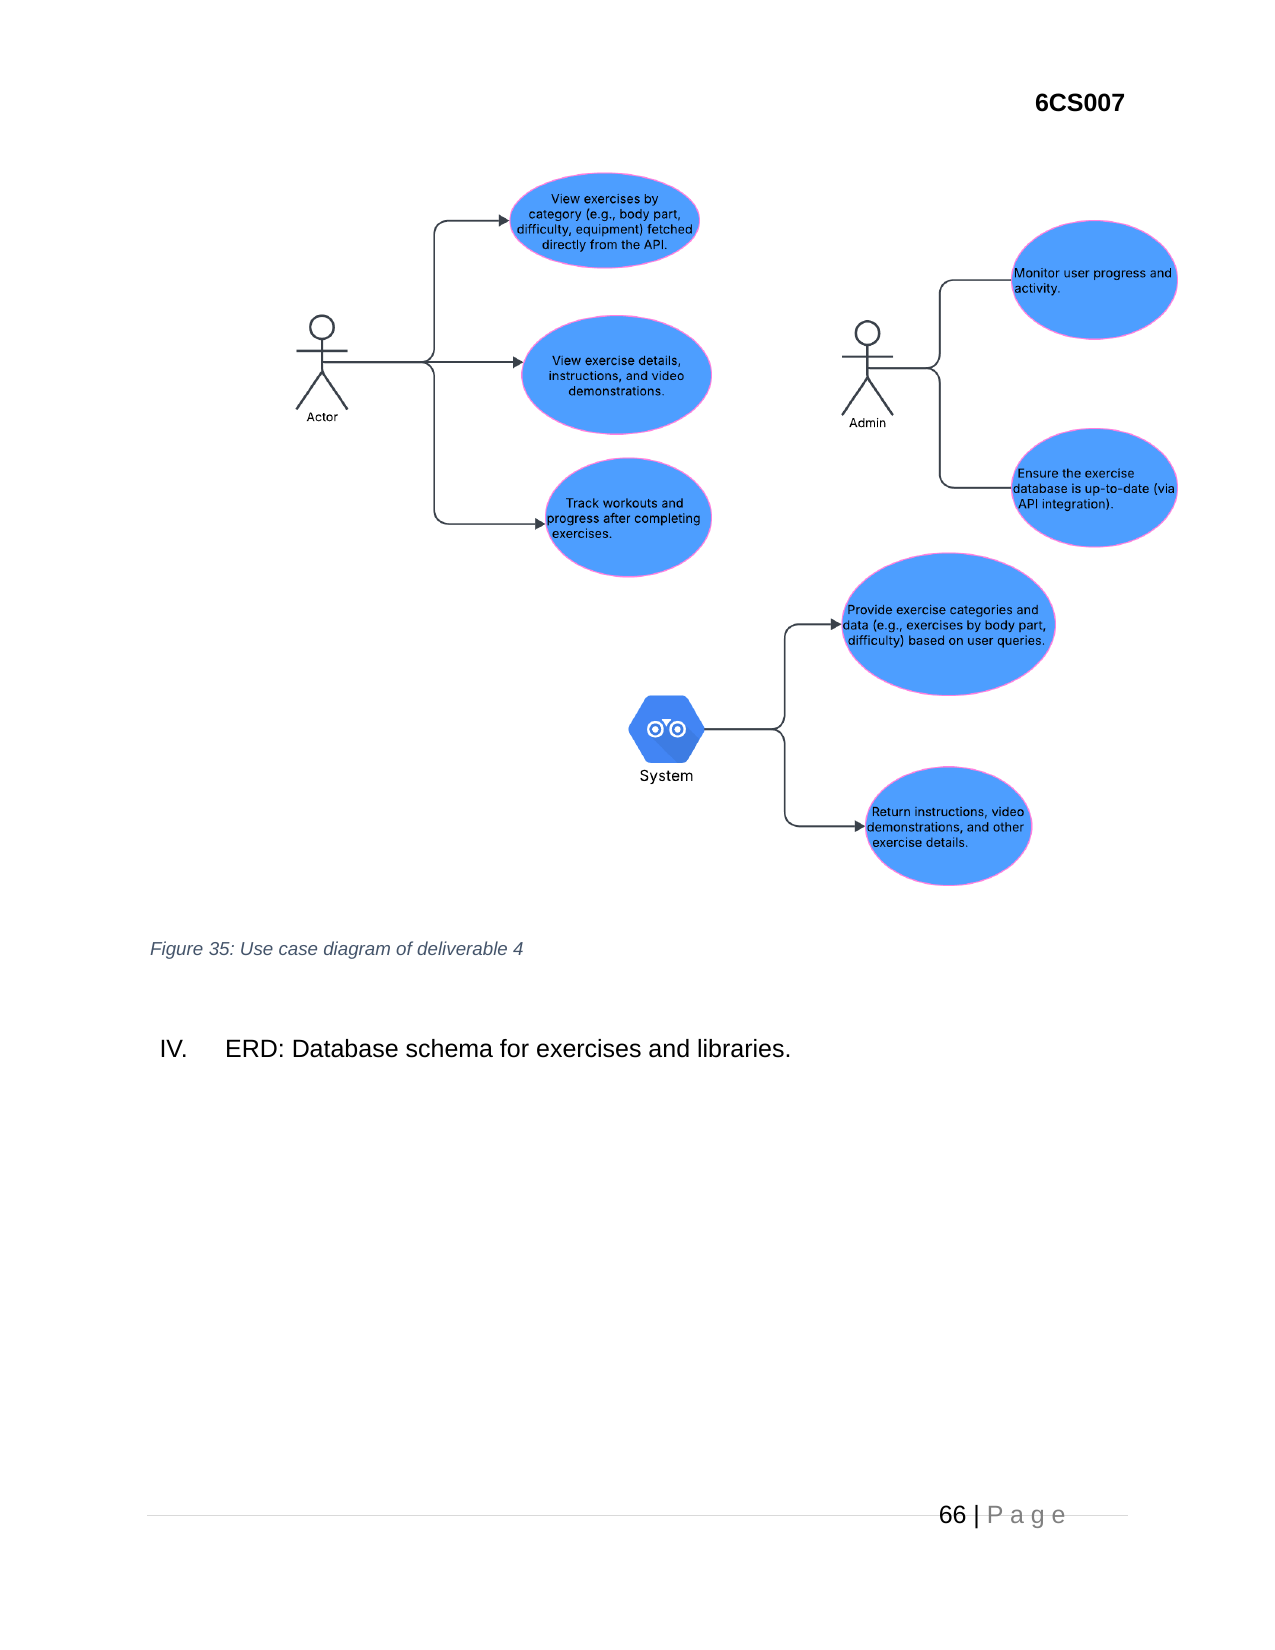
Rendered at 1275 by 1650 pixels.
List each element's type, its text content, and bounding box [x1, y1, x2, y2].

picture [225, 150, 1200, 909]
text Figure 35: Use case diagram of deliverable 4 [150, 938, 1125, 959]
list ERD: Database schema for exercises and libraries. [187, 1034, 1125, 1063]
